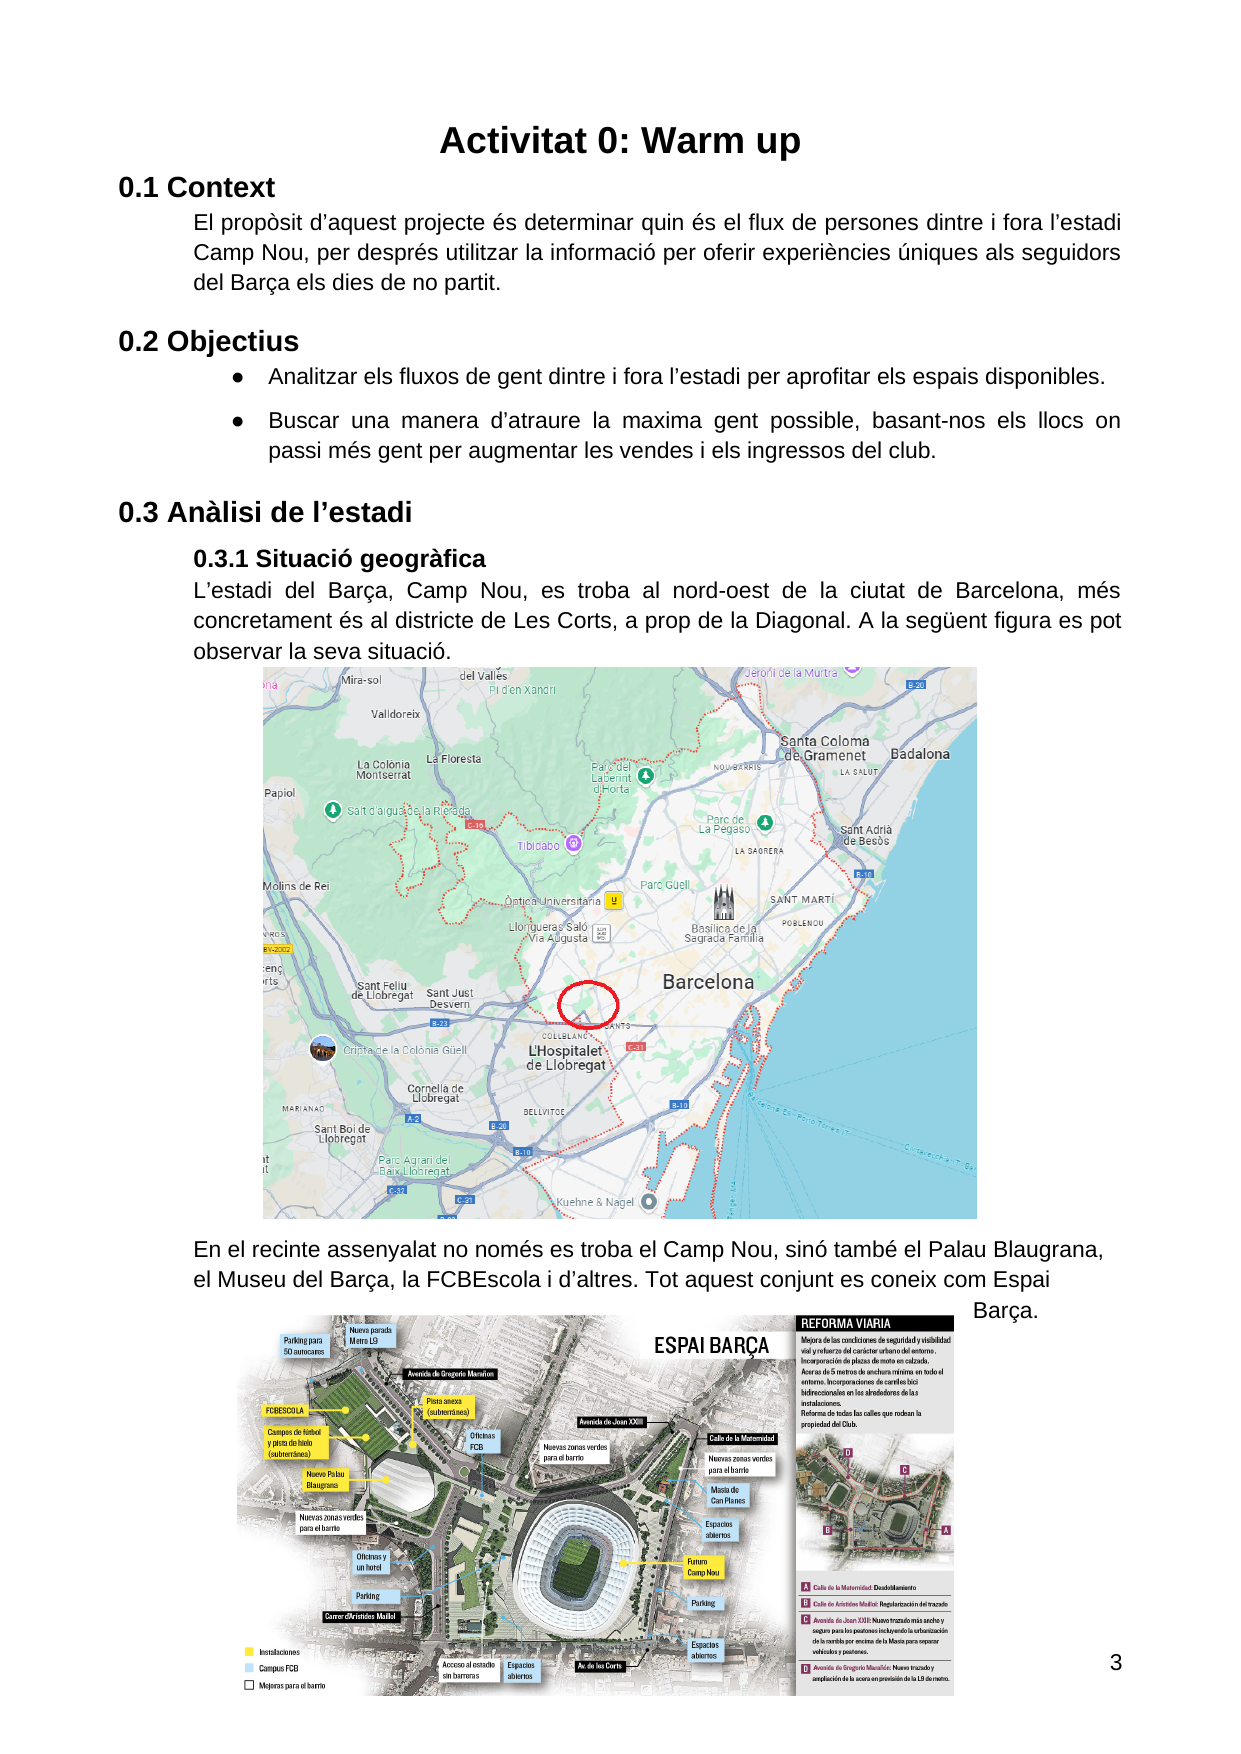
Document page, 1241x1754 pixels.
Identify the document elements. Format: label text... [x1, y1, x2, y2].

list Buscar una manera d’atraure la maxima gent possible, basant-nos els llocs on passi més gent per augmentar les vendes i els ingressos del club. [231, 407, 1122, 463]
subtitle 0.1 Context [118, 170, 1122, 204]
text L’estadi del Barça, Camp Nou, es troba al nord-oest de la ciutat de Barcelona, més concretament és al districte de Les Corts, a prop de la Diagonal. A la següent figura es pot observar la seva situació. [193, 577, 1122, 664]
text El propòsit d’aquest projecte és determinar quin és el flux de persones dintre i fora l’estadi Camp Nou, per després utilitzar la informació per oferir experiències úniques als seguidors del Barça els dies de no partit. [193, 209, 1122, 296]
subtitle 0.3.1 Situació geogràfica [118, 544, 1122, 573]
subtitle 0.3 Anàlisi de l’estadi [118, 495, 1122, 528]
list Analitzar els fluxos de gent dintre i fora l’estadi per aprofitar els espais disponibles. [231, 363, 1122, 389]
picture [236, 1315, 954, 1696]
text En el recinte assenyalat no només es troba el Camp Nou, sinó també el Palau Blaugrana, el Museu del Barça, la FCBEscola i d’altres. Tot aquest conjunt es coneix com Espai Barça. [193, 1236, 1122, 1323]
subtitle 0.2 Objectius [118, 324, 1122, 358]
picture [263, 667, 978, 1219]
subtitle Activitat 0: Warm up [118, 118, 1122, 161]
